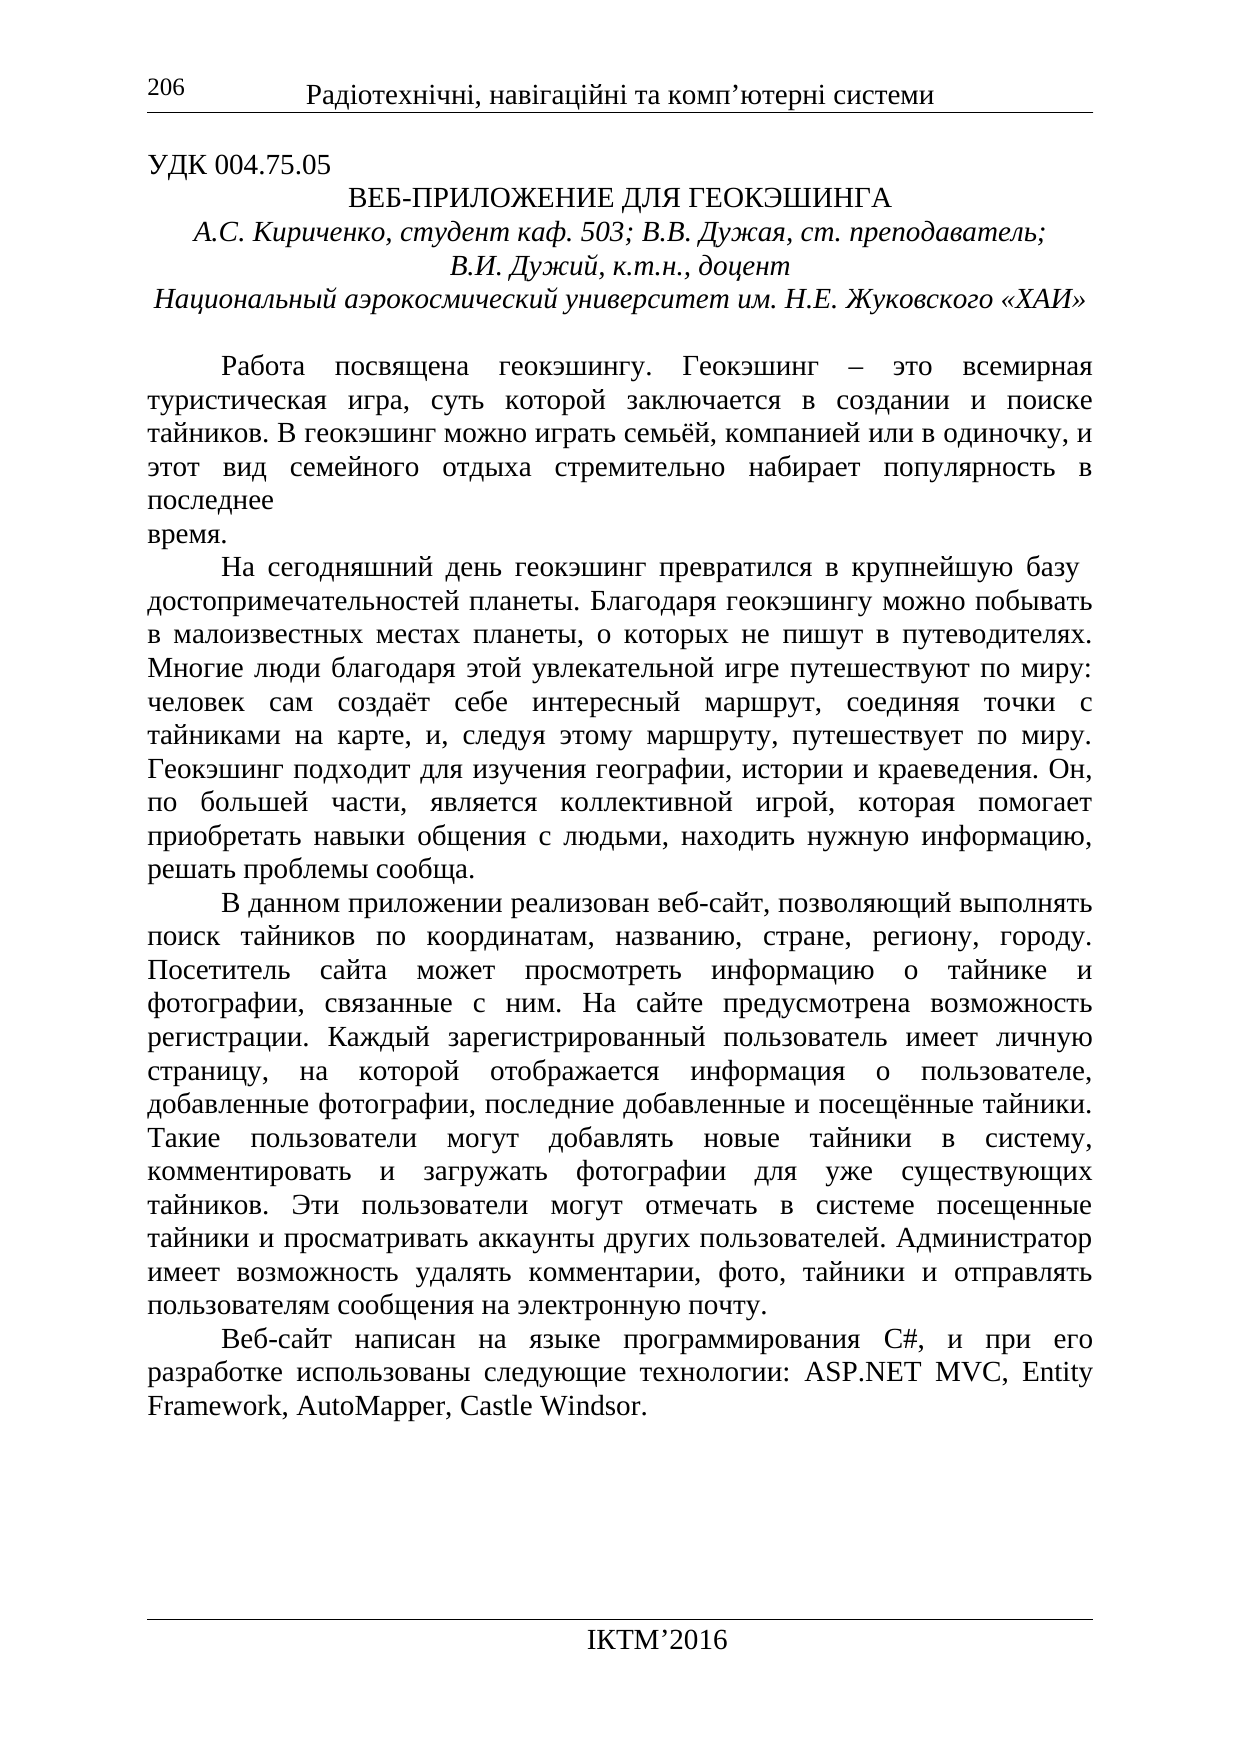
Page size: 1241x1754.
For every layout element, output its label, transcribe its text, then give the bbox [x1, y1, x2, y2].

text Национальный аэрокосмический университет им. Н.Е. Жуковского «ХАИ» [147, 281, 1093, 315]
text В данном приложении реализован веб-сайт, позволяющий выполнять поиск тайников по координатам, названию, стране, региону, городу. Посетитель сайта может просмотреть информацию о тайнике и фотографии, связанные с ним. На сайте предусмотрена возможность регистрации. Каждый зарегистрированный пользователь имеет личную страницу, на которой отображается информация о пользователе, добавленные фотографии, последние добавленные и посещённые тайники. Такие пользователи могут добавлять новые тайники в систему, комментировать и загружать фотографии для уже существующих тайников. Эти пользователи могут отмечать в системе посещенные тайники и просматривать аккаунты других пользователей. Администратор имеет возможность удалять комментарии, фото, тайники и отправлять пользователям сообщения на электронную почту. [147, 885, 1093, 1321]
text Работа посвящена геокэшингу. Геокэшинг – это всемирная туристическая игра, суть которой заключается в создании и поиске тайников. В геокэшинг можно играть семьёй, компанией или в одиночку, и этот вид семейного отдыха стремительно набирает популярность в последнее время. [147, 348, 1093, 549]
text УДК 004.75.05 [147, 147, 1093, 181]
text Веб-сайт написан на языке программирования C#, и при его разработке использованы следующие технологии: ASP.NET MVC, Entity Framework, AutoMapper, Castle Windsor. [147, 1321, 1093, 1422]
text На сегодняшний день геокэшинг превратился в крупнейшую базу достопримечательностей планеты. Благодаря геокэшингу можно побывать в малоизвестных местах планеты, о которых не пишут в путеводителях. Многие люди благодаря этой увлекательной игре путешествуют по миру: человек сам создаёт себе интересный маршрут, соединяя точки с тайниками на карте, и, следуя этому маршруту, путешествует по миру. Геокэшинг подходит для изучения географии, истории и краеведения. Он, по большей части, является коллективной игрой, которая помогает приобретать навыки общения с людьми, находить нужную информацию, решать проблемы сообща. [147, 549, 1093, 885]
text В.И. Дужий, к.т.н., доцент [147, 248, 1093, 281]
text А.С. Кириченко, студент каф. 503; В.В. Дужая, ст. преподаватель; [147, 214, 1093, 248]
text ВЕБ-ПРИЛОЖЕНИЕ ДЛЯ ГЕОКЭШИНГА [147, 181, 1093, 214]
